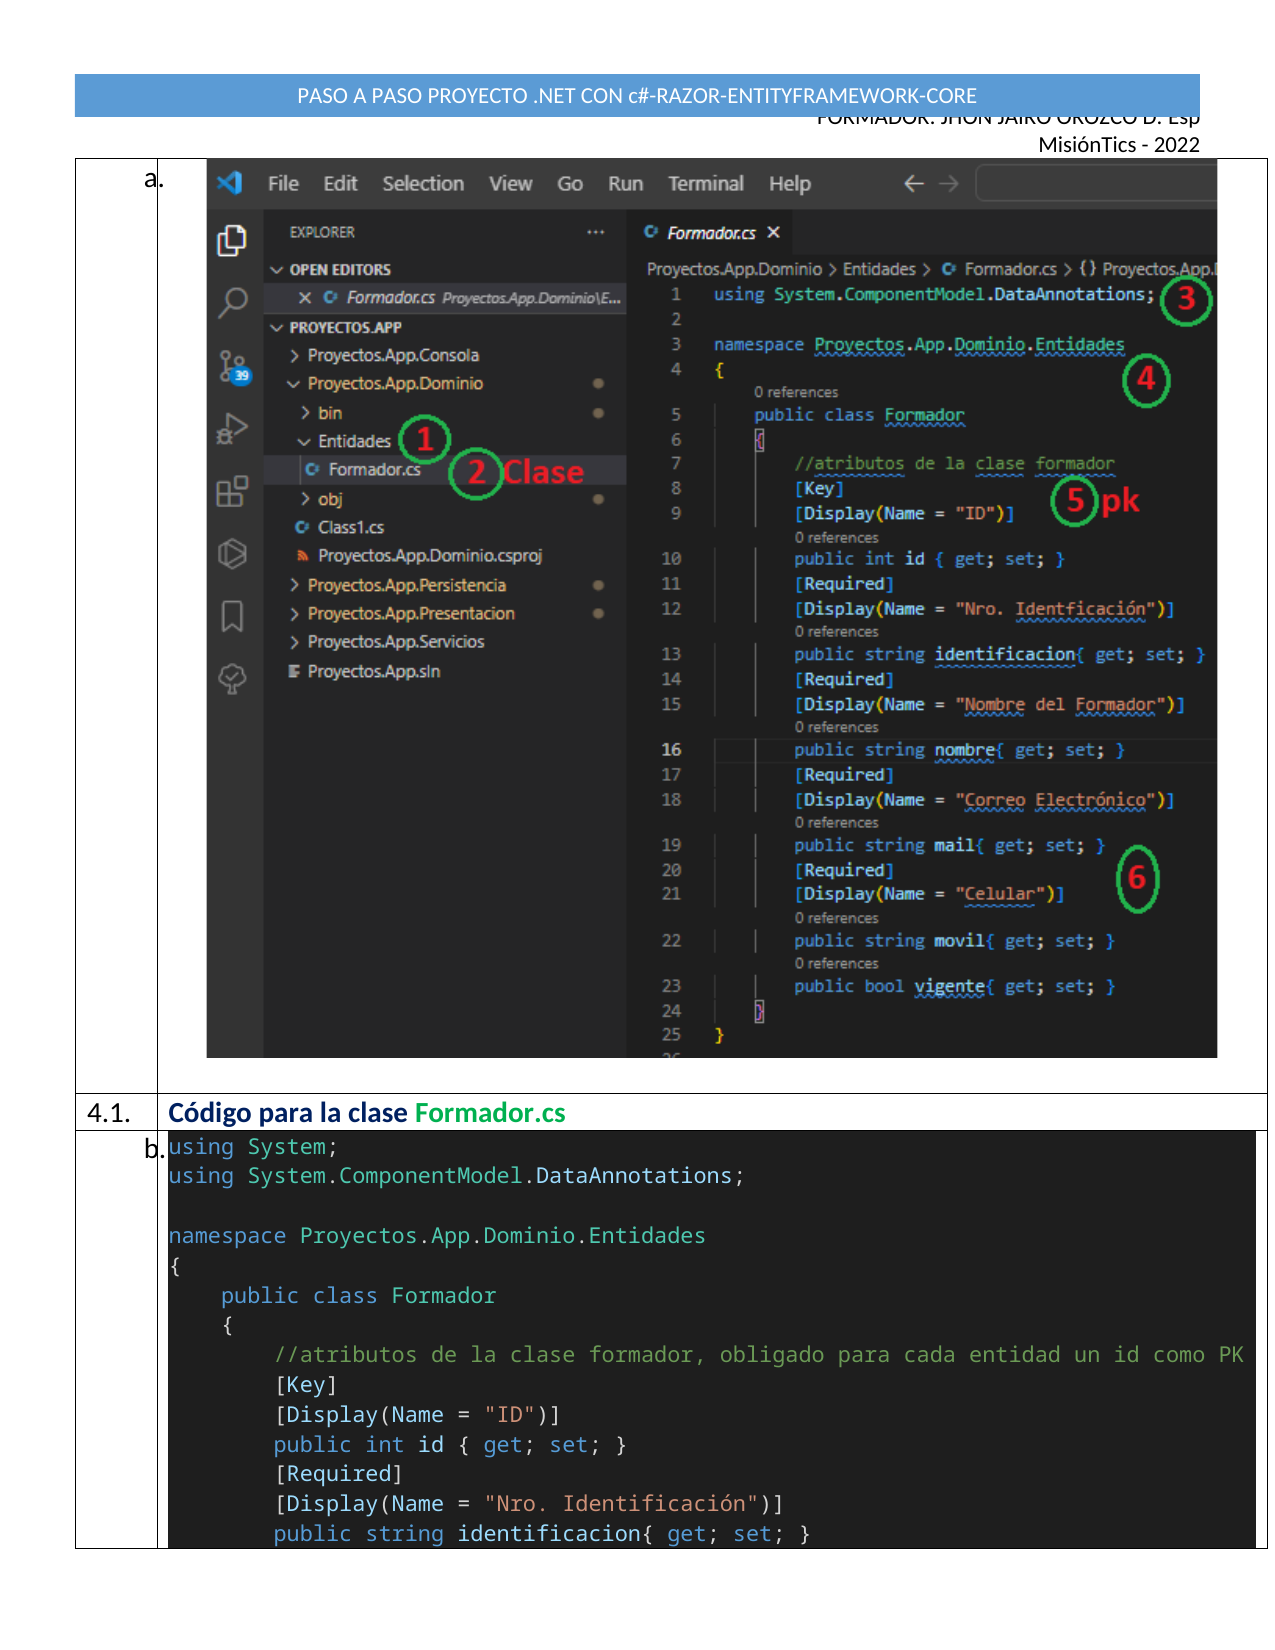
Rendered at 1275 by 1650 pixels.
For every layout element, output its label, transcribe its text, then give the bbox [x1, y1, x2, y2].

table_cell 4.1. [76, 1094, 157, 1129]
table_cell Código para la clase Formador.cs [158, 1094, 1267, 1129]
table_cell [158, 159, 1267, 1093]
table_cell [76, 1131, 157, 1548]
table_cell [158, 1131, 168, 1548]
table_cell [76, 159, 157, 1093]
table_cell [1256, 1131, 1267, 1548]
picture [206, 158, 1218, 1058]
